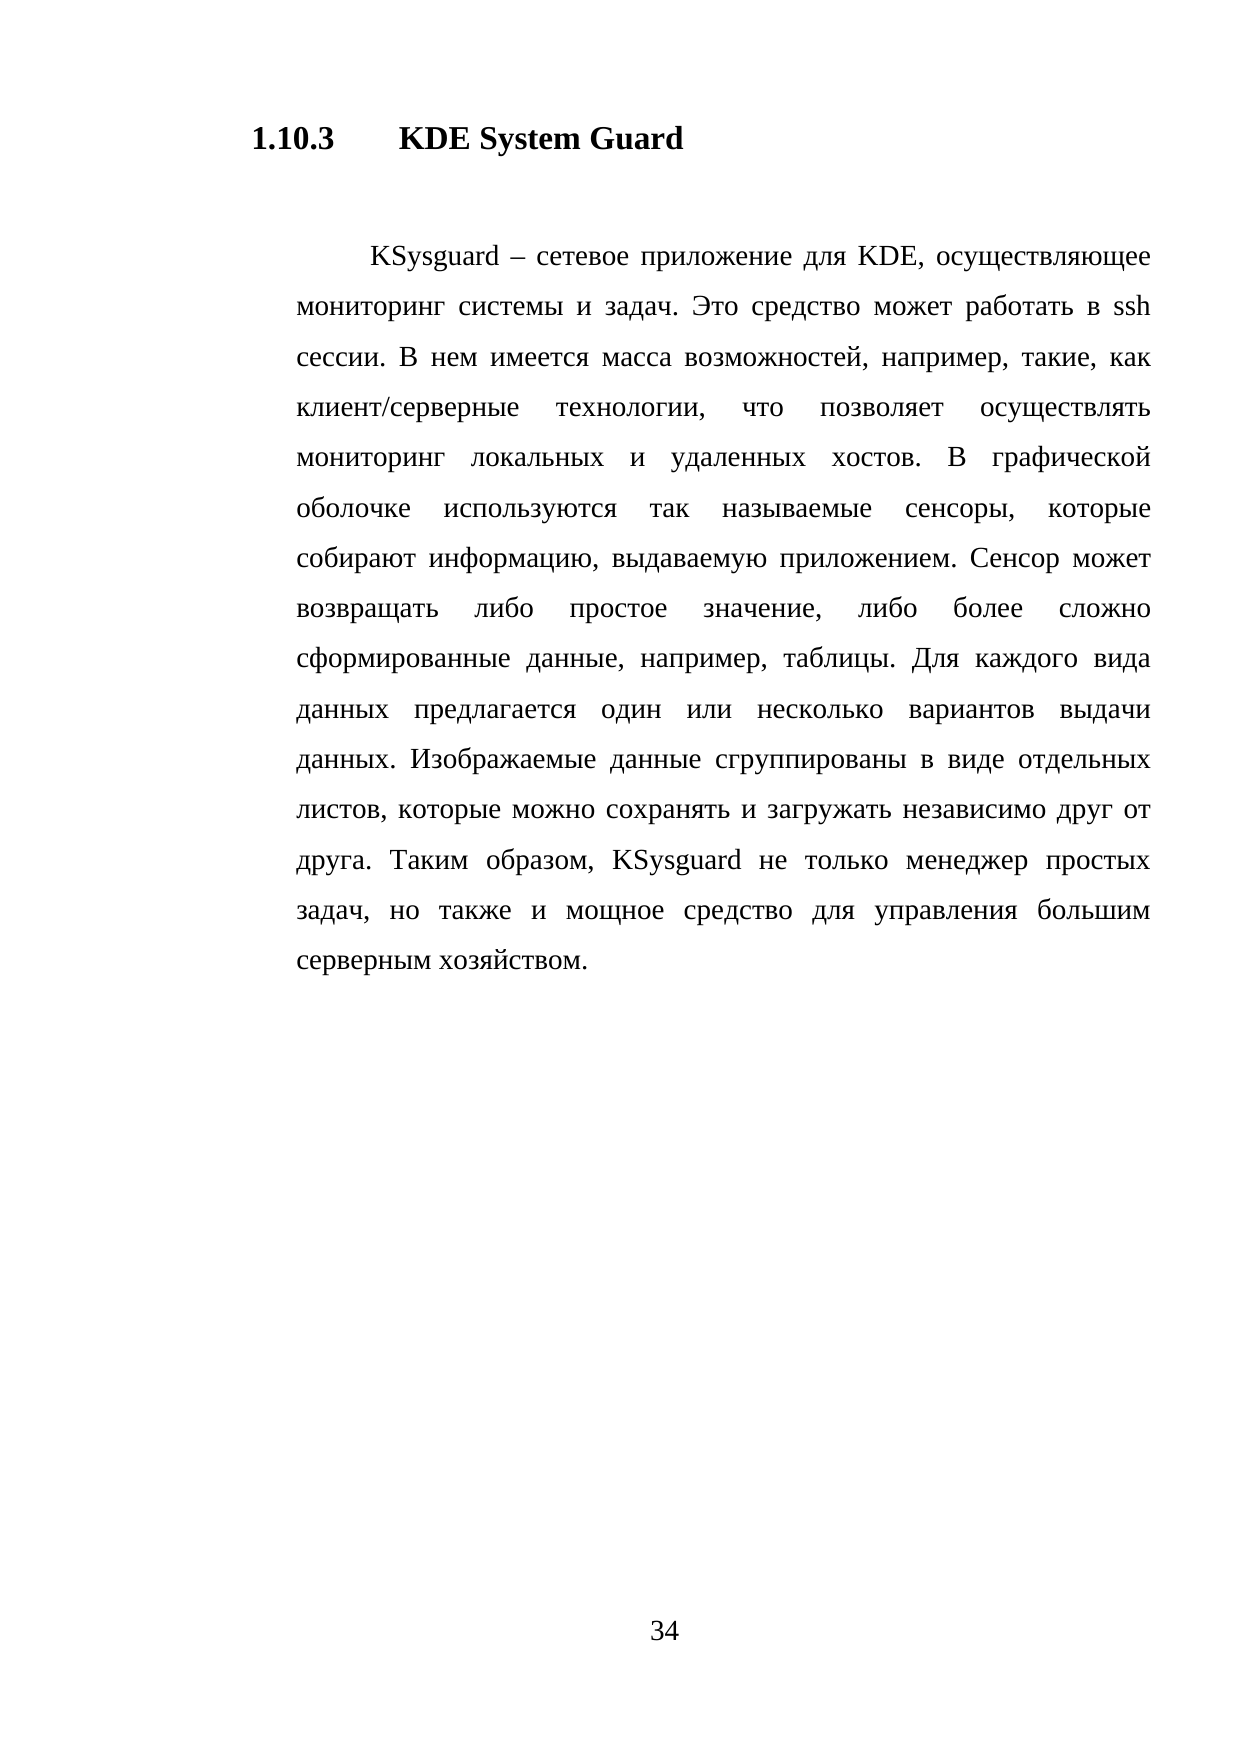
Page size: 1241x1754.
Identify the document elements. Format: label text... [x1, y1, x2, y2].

text KSysguard – сетевое приложение для KDE, осуществляющее мониторинг системы и задач. Это средство может работать в ssh сессии. В нем имеется масса возможностей, например, такие, как клиент/серверные технологии, что позволяет осуществлять мониторинг локальных и удаленных хостов. В графической оболочке используются так называемые сенсоры, которые собирают информацию, выдаваемую приложением. Сенсор может возвращать либо простое значение, либо более сложно сформированные данные, например, таблицы. Для каждого вида данных предлагается один или несколько вариантов выдачи данных. Изображаемые данные сгруппированы в виде отдельных листов, которые можно сохранять и загружать независимо друг от друга. Таким образом, KSysguard не только менеджер простых задач, но также и мощное средство для управления большим серверным хозяйством. [296, 238, 1152, 976]
subtitle KDE System Guard [251, 118, 1152, 156]
